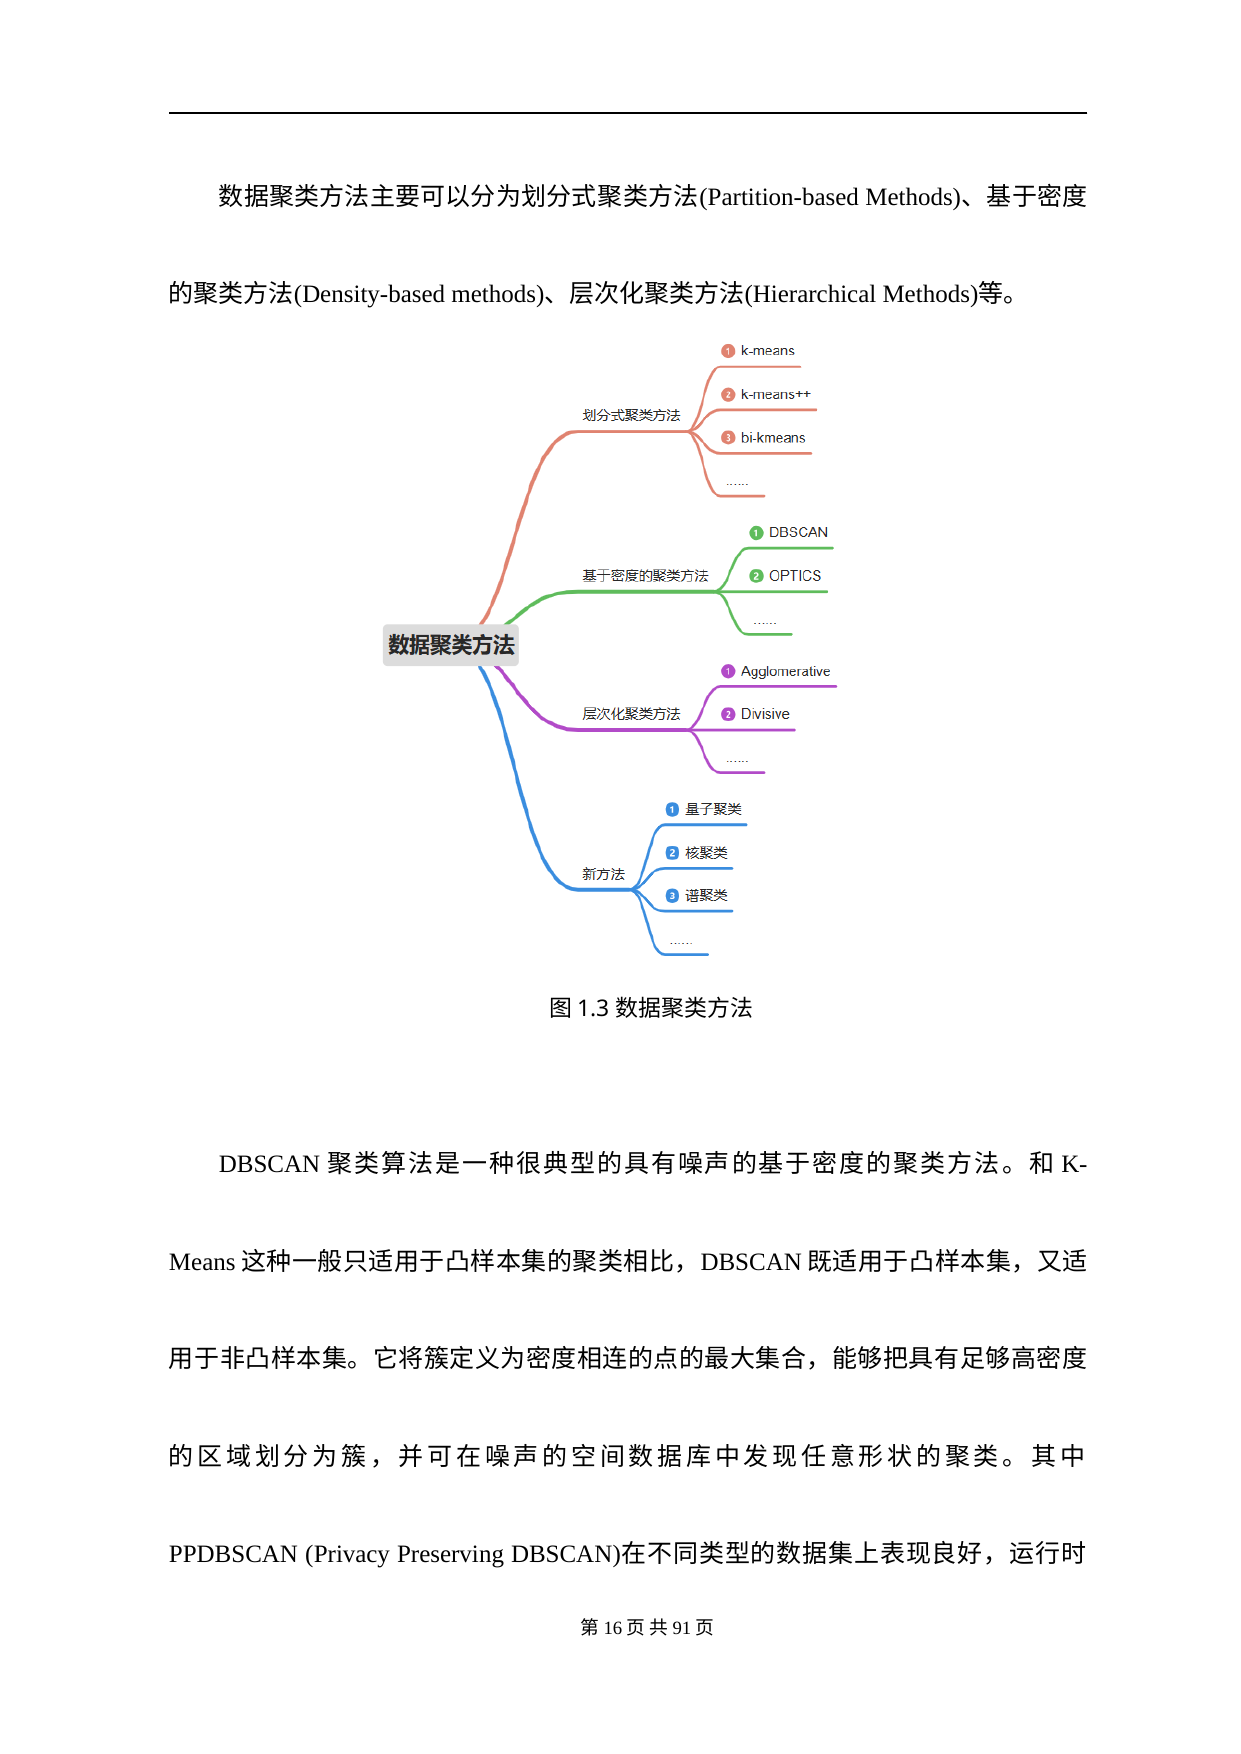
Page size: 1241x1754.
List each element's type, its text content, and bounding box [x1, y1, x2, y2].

text 图1.3 数据聚类方法 [169, 974, 1087, 1039]
picture [328, 342, 979, 960]
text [169, 1129, 1087, 1584]
text 数据聚类方法主要可以分为划分式聚类方法(Partition-based Methods)、基于密度的聚类方法(Density-based methods)、层次化聚类方法(Hierarchical Methods)等。 [169, 162, 1087, 324]
